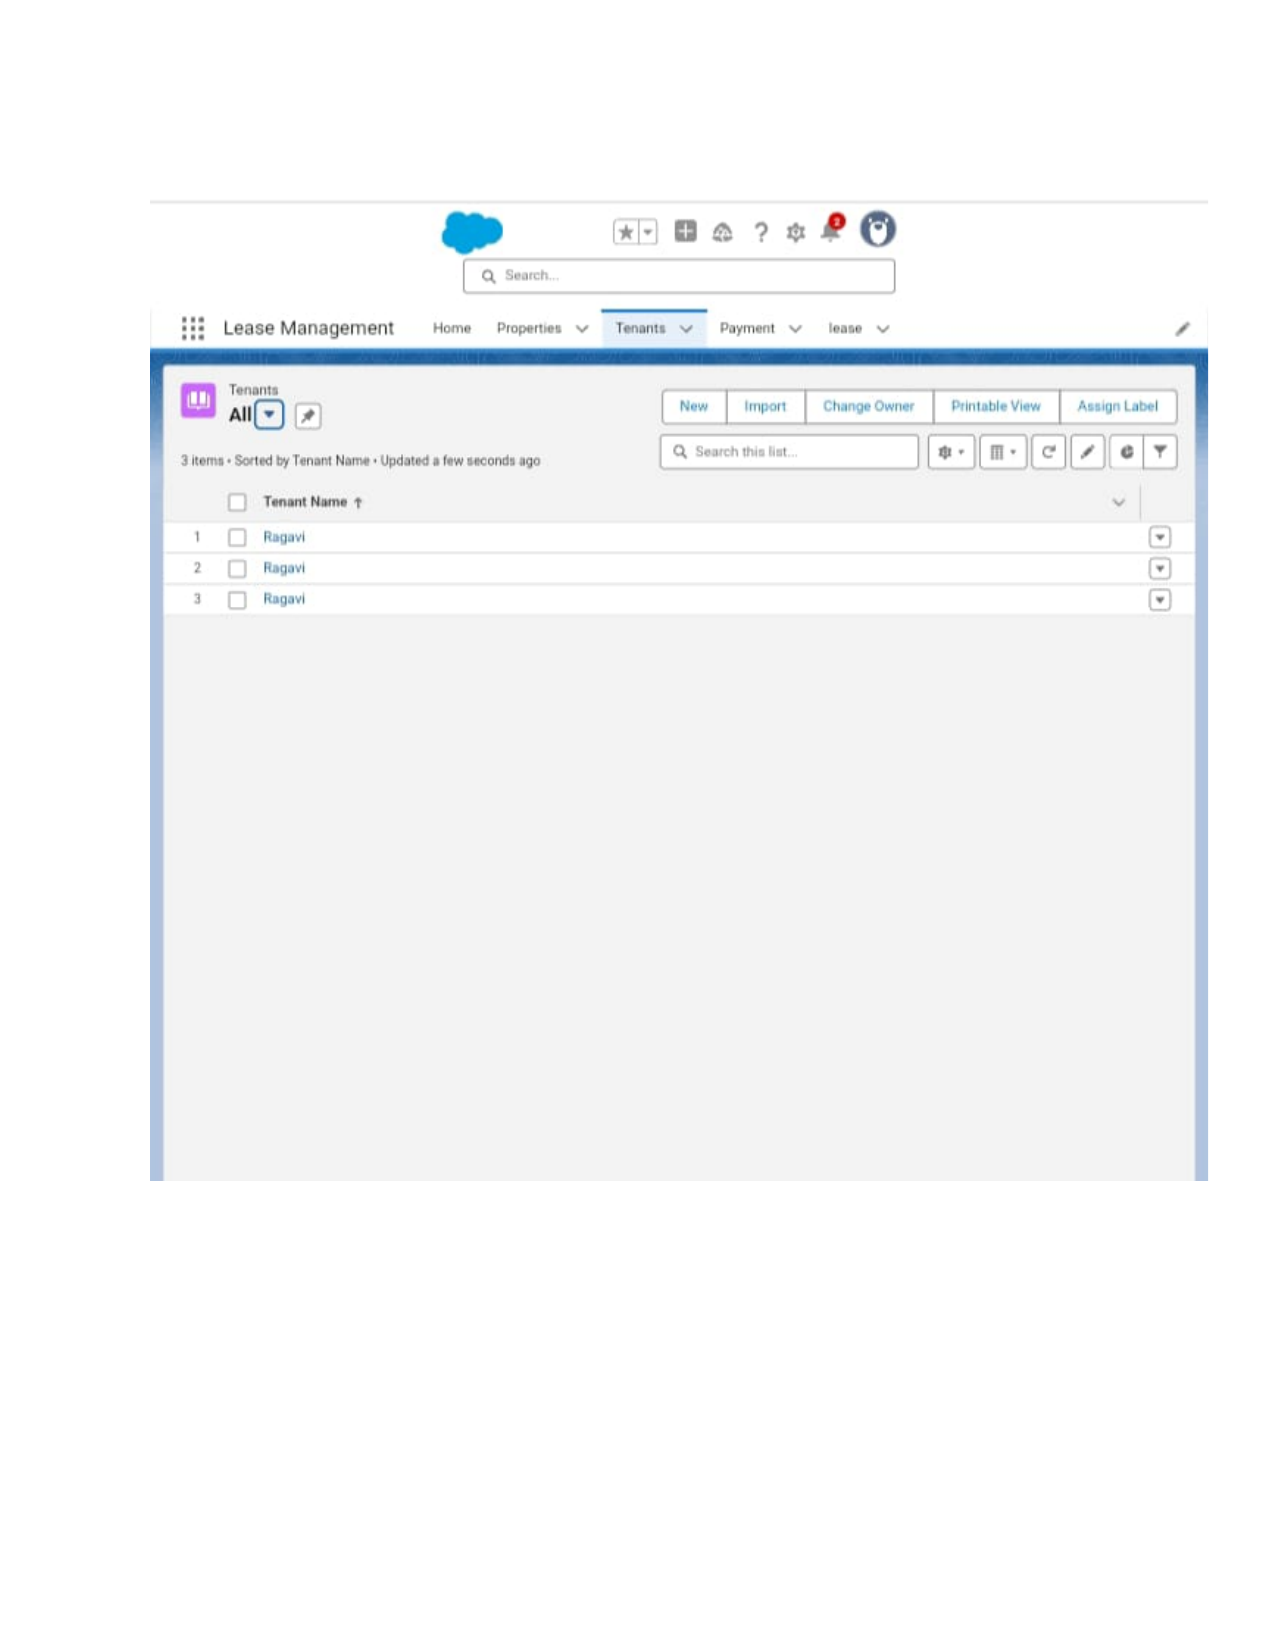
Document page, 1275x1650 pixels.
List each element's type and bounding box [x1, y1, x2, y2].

picture [150, 184, 1209, 1181]
